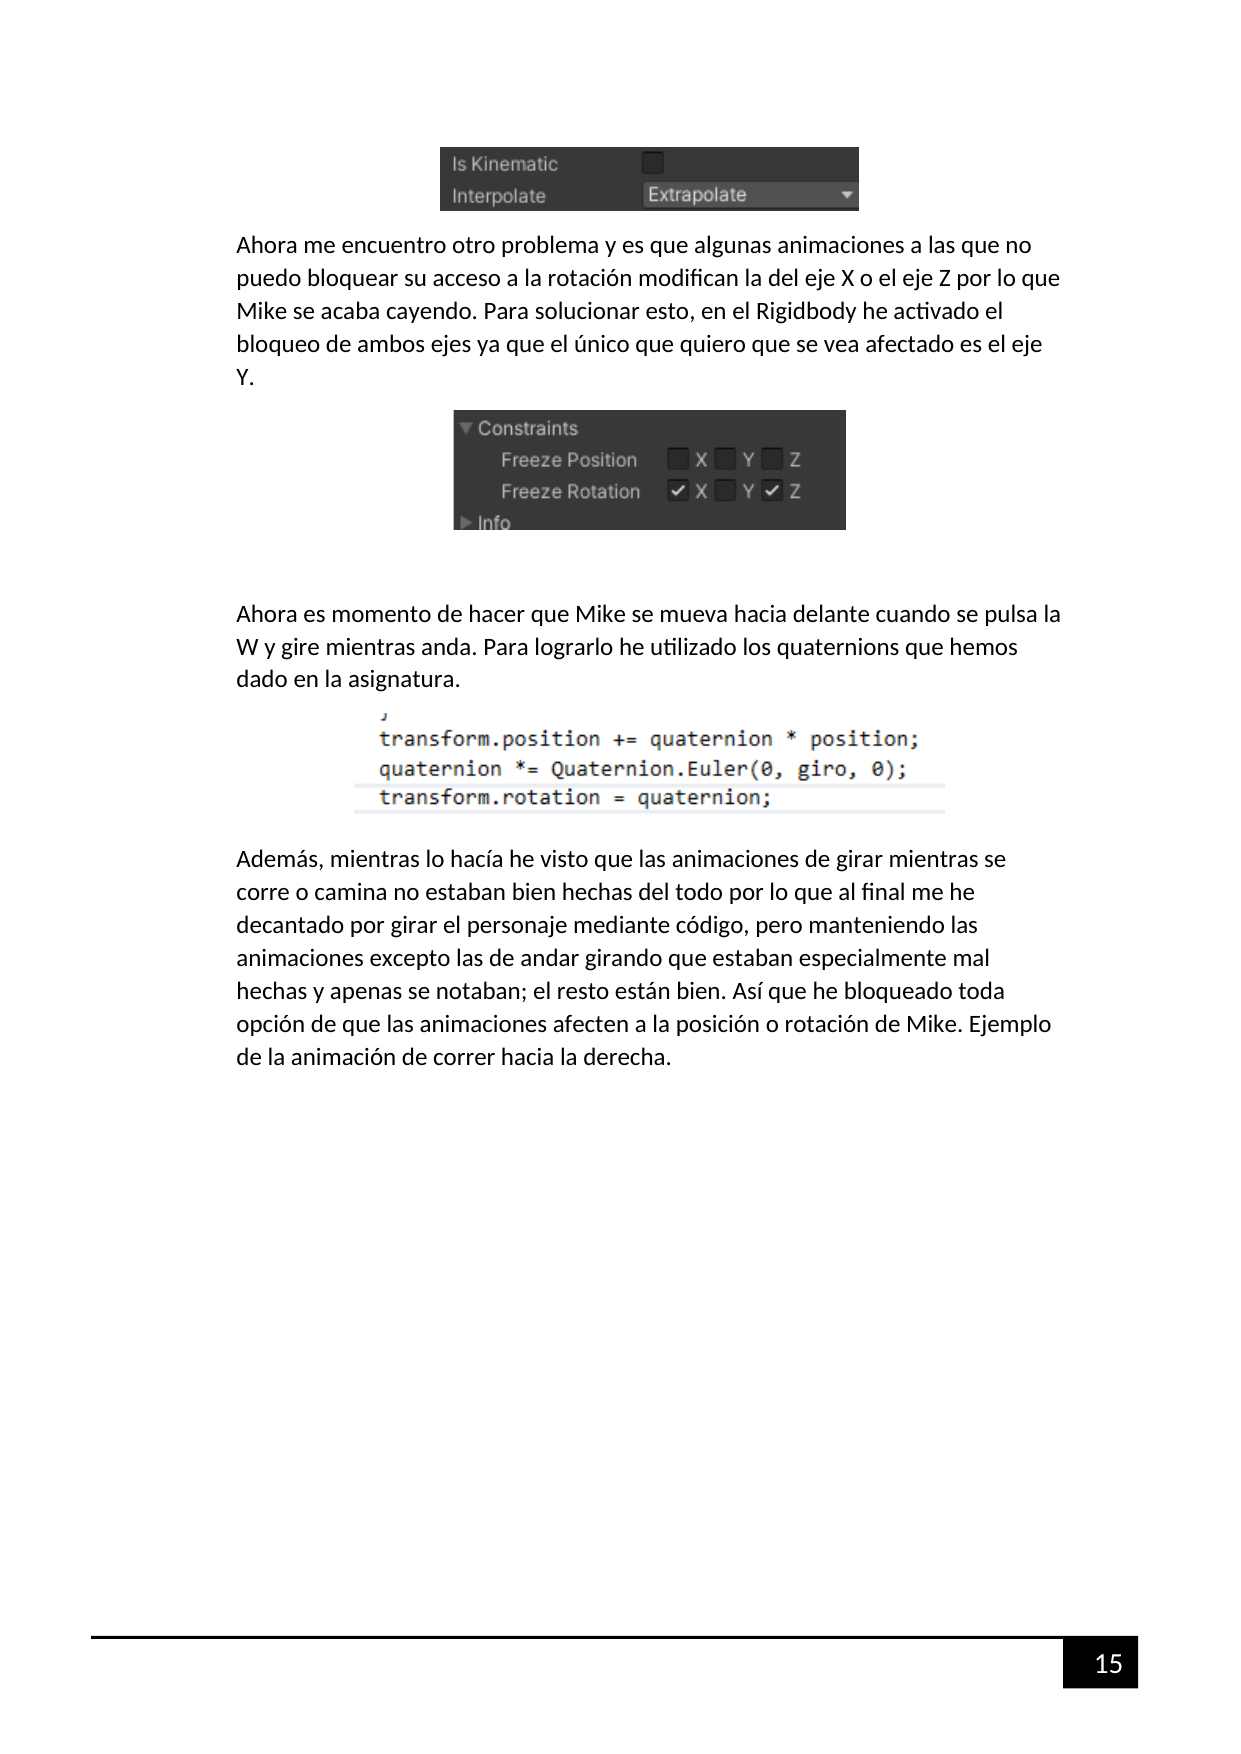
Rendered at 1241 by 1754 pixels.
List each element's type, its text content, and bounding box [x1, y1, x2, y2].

text Ahora es momento de hacer que Mike se mueva hacia delante cuando se pulsa la W y gire mientras anda. Para lograrlo he utilizado los quaternions que hemos dado en la asignatura. [236, 598, 1063, 694]
text Ahora me encuentro otro problema y es que algunas animaciones a las que no puedo bloquear su acceso a la rotación modifican la del eje X o el eje Z por lo que Mike se acaba cayendo. Para solucionar esto, en el Rigidbody he activado el bloqueo de ambos ejes ya que el único que quiero que se vea afectado es el eje Y. [236, 229, 1063, 391]
text Además, mientras lo hacía he visto que las animaciones de girar mientras se corre o camina no estaban bien hechas del todo por lo que al final me he decantado por girar el personaje mediante código, pero manteniendo las animaciones excepto las de andar girando que estaban especialmente mal hechas y apenas se notaban; el resto están bien. Así que he bloqueado toda opción de que las animaciones afecten a la posición o rotación de Mike. Ejemplo de la animación de correr hacia la derecha. [236, 843, 1063, 1071]
picture [440, 147, 859, 211]
picture [354, 713, 945, 825]
picture [453, 410, 846, 530]
